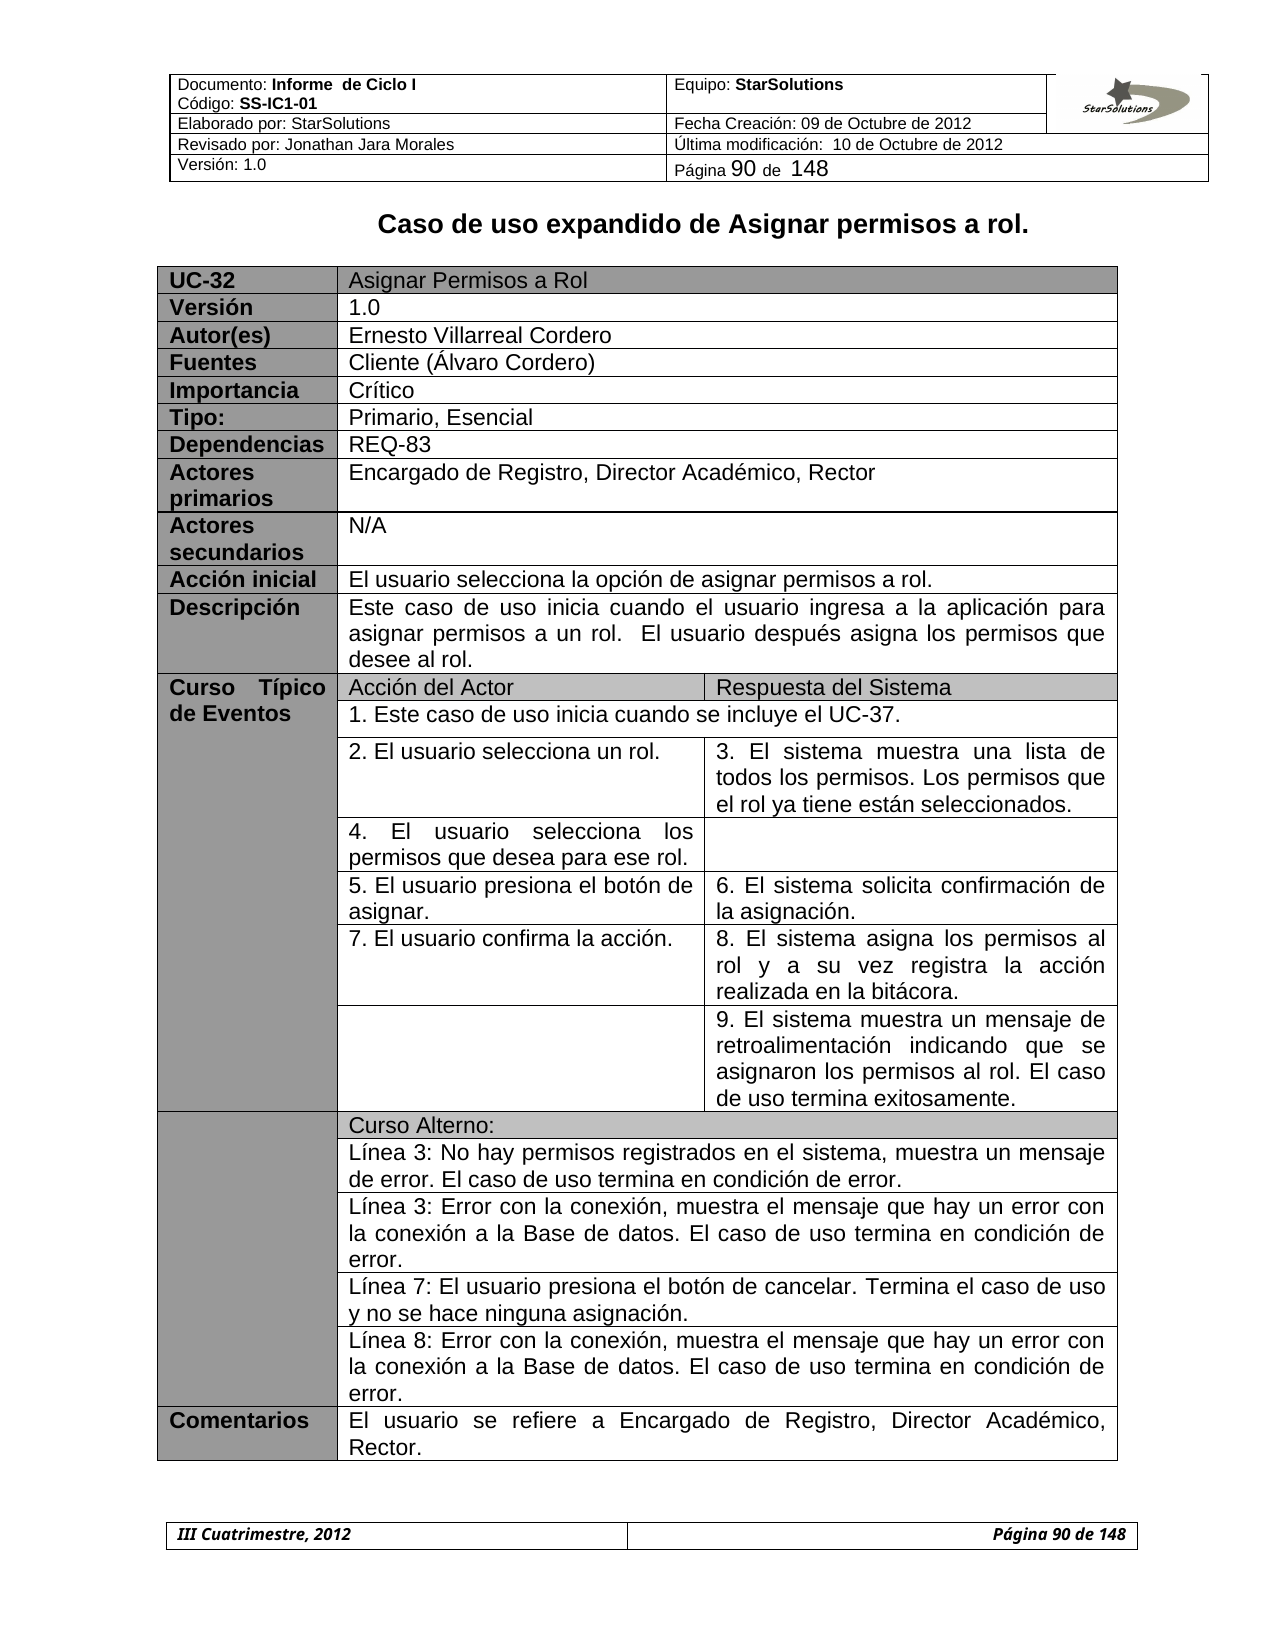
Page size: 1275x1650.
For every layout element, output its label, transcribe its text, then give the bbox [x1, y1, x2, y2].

table_cell REQ-83 [338, 431, 1117, 458]
table_cell Comentarios [158, 1407, 337, 1460]
table_cell 7. El usuario confirma la acción. [338, 925, 704, 1004]
table_cell Ernesto Villarreal Cordero [338, 322, 1117, 348]
table_cell N/A [338, 513, 1117, 565]
table_cell Dependencias [158, 431, 337, 458]
table_cell El usuario selecciona la opción de asignar permisos a rol. [338, 566, 1117, 593]
table_cell Acción inicial [158, 566, 337, 593]
table_cell Tipo: [158, 404, 337, 430]
table_cell 1. Este caso de uso inicia cuando se incluye el UC-37. [338, 701, 1117, 737]
table_cell Actores secundarios [158, 513, 337, 565]
table_header UC-32 [158, 267, 337, 293]
table_cell Actores primarios [158, 459, 337, 511]
table_cell Encargado de Registro, Director Académico, Rector [338, 459, 1117, 511]
table_cell Curso Típico de Eventos [158, 674, 337, 1111]
table_cell El usuario se refiere a Encargado de Registro, Director Académico, Rector. [338, 1407, 1117, 1460]
table_cell 1.0 [338, 294, 1117, 321]
subtitle Caso de uso expandido de Asignar permisos a rol. [377, 208, 1098, 239]
table_cell 8. El sistema asigna los permisos al rol y a su vez registra la acción realizada en la bitácora. [705, 925, 1117, 1004]
table_cell Descripción [158, 594, 337, 673]
table_cell Línea 3: No hay permisos registrados en el sistema, muestra un mensaje de error. El caso de uso termina en condición de error. [338, 1139, 1117, 1192]
table_cell Cliente (Álvaro Cordero) [338, 349, 1117, 376]
table_cell 4. El usuario selecciona los permisos que desea para ese rol. [338, 818, 704, 871]
table_cell 9. El sistema muestra un mensaje de retroalimentación indicando que se asignaron los permisos al rol. El caso de uso termina exitosamente. [705, 1006, 1117, 1111]
table_header Asignar Permisos a Rol [338, 267, 1117, 293]
table_cell Crítico [338, 377, 1117, 403]
table_cell Importancia [158, 377, 337, 403]
table_cell Primario, Esencial [338, 404, 1117, 430]
table_cell Línea 7: El usuario presiona el botón de cancelar. Termina el caso de uso y no se hace ninguna asignación. [338, 1273, 1117, 1326]
table_cell 5. El usuario presiona el botón de asignar. [338, 872, 704, 924]
table_cell [338, 1006, 704, 1111]
picture [1056, 74, 1202, 131]
table_cell Versión [158, 294, 337, 321]
table_cell 3. El sistema muestra una lista de todos los permisos. Los permisos que el rol ya tiene están seleccionados. [705, 738, 1117, 817]
table_cell Curso Alterno: [338, 1112, 1117, 1138]
table_cell Línea 8: Error con la conexión, muestra el mensaje que hay un error con la conexión a la Base de datos. El caso de uso termina en condición de error. [338, 1327, 1117, 1406]
table_cell 2. El usuario selecciona un rol. [338, 738, 704, 817]
table_cell Línea 3: Error con la conexión, muestra el mensaje que hay un error con la conexión a la Base de datos. El caso de uso termina en condición de error. [338, 1193, 1117, 1272]
table_cell [705, 818, 1117, 871]
table_cell Acción del Actor [338, 674, 704, 700]
table_cell Autor(es) [158, 322, 337, 348]
table_cell Respuesta del Sistema [705, 674, 1117, 700]
table_cell 6. El sistema solicita confirmación de la asignación. [705, 872, 1117, 924]
table_cell Este caso de uso inicia cuando el usuario ingresa a la aplicación para asignar permisos a un rol. El usuario después asigna los permisos que desee al rol. [338, 594, 1117, 673]
table_cell [158, 1112, 337, 1406]
table_cell Fuentes [158, 349, 337, 376]
